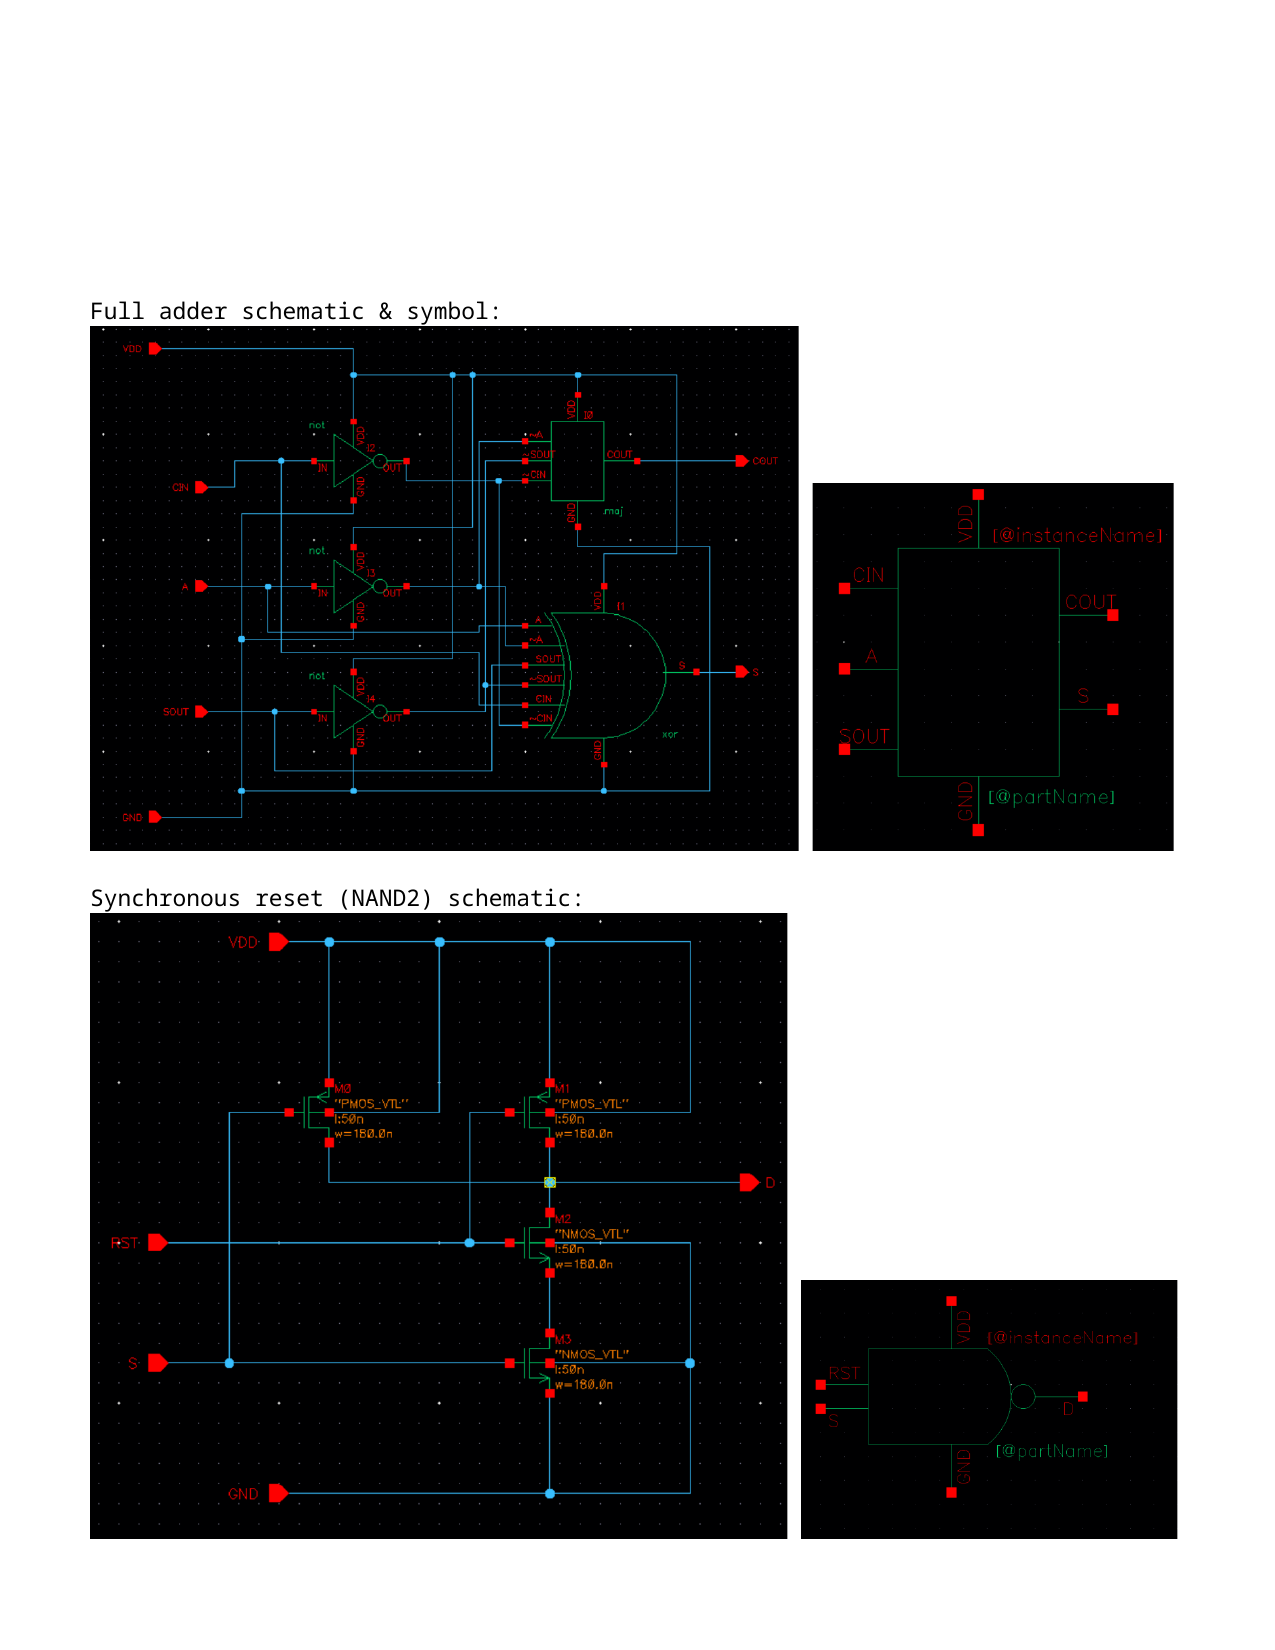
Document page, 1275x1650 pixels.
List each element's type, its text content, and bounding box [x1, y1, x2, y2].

picture [801, 1280, 1178, 1539]
picture [90, 326, 799, 851]
picture [90, 913, 788, 1539]
text Full adder schematic & symbol: [90, 295, 1185, 326]
picture [812, 483, 1174, 851]
text Synchronous reset (NAND2) schematic: [90, 882, 1185, 913]
